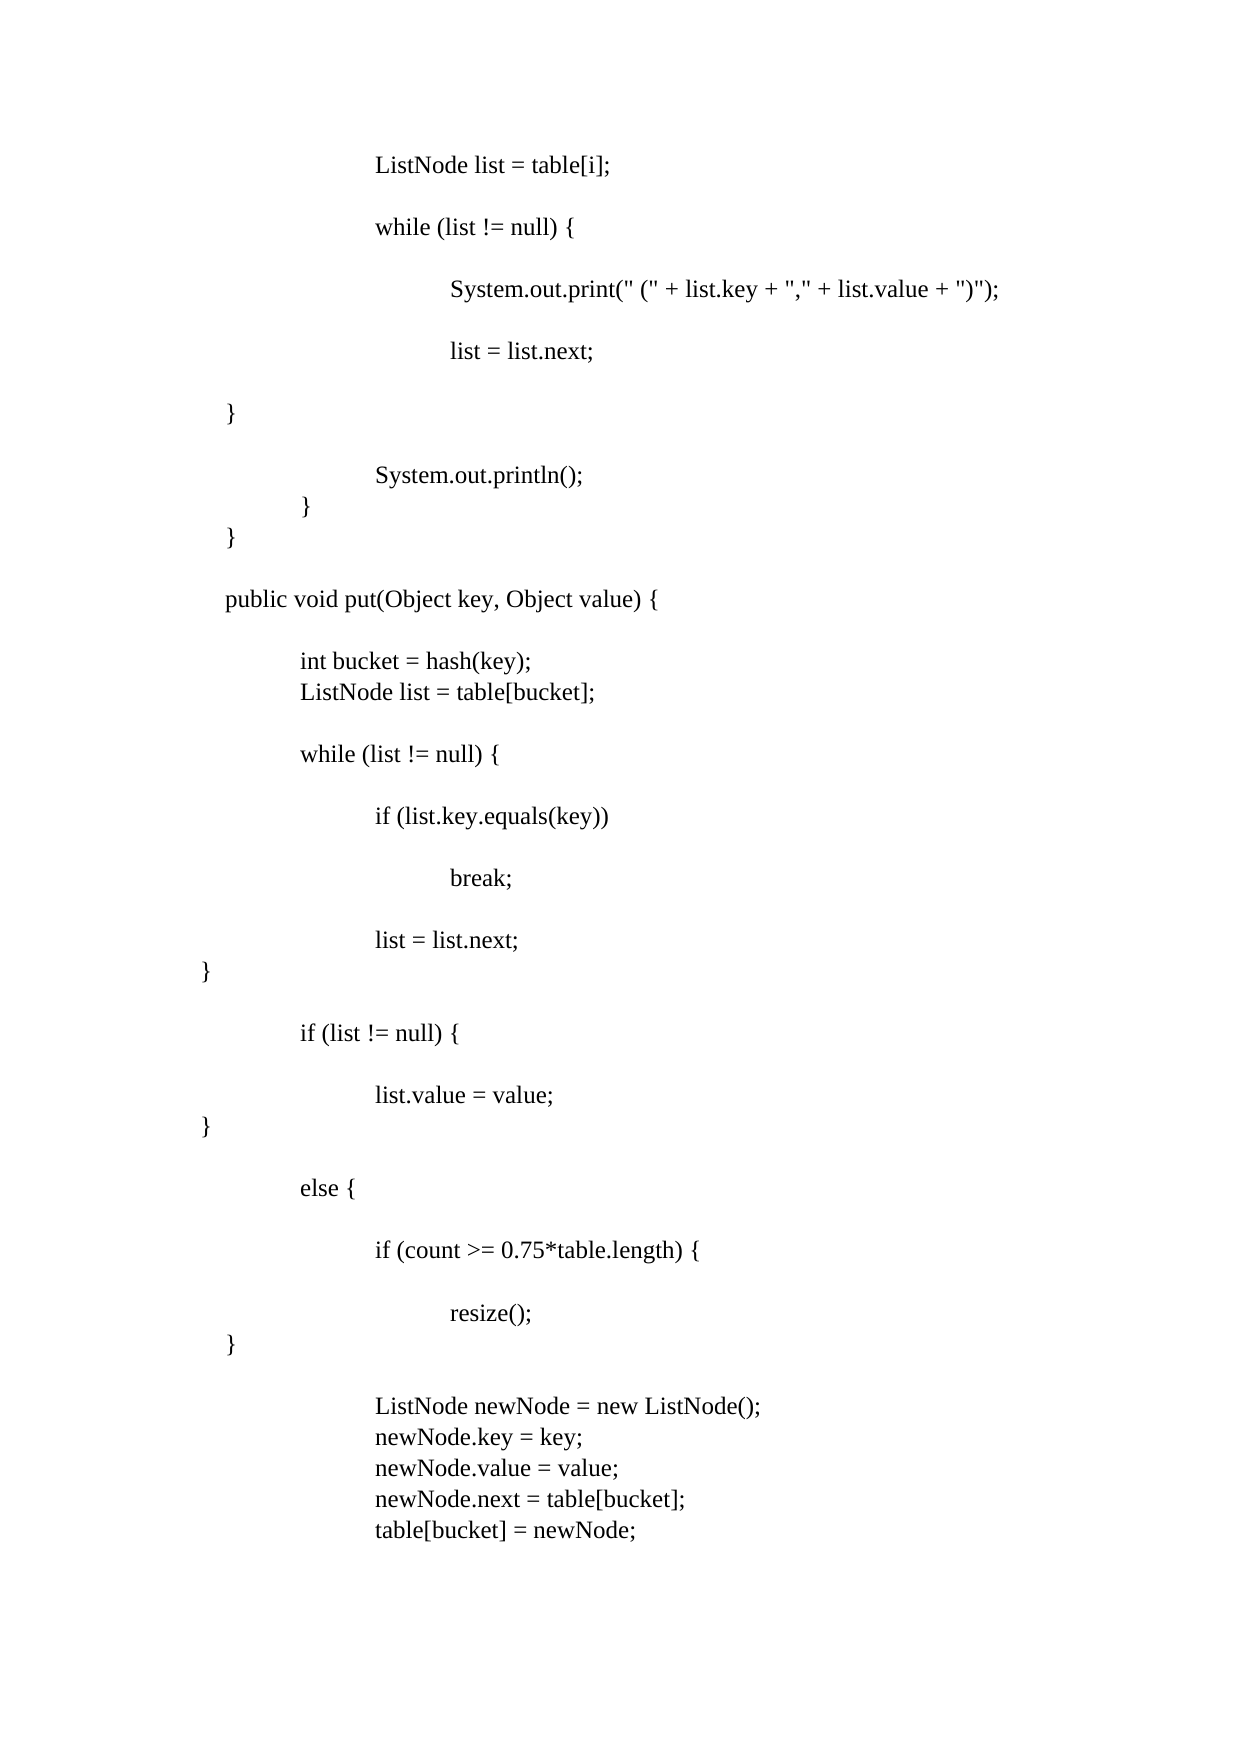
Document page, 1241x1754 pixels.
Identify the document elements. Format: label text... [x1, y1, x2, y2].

text newNode.value = value; [150, 1453, 1090, 1482]
text while (list != null) { [150, 212, 1090, 241]
text break; [150, 863, 1090, 892]
text int bucket = hash(key); [150, 646, 1090, 674]
text list = list.next; [150, 925, 1090, 954]
text System.out.print(" (" + list.key + "," + list.value + ")"); [150, 274, 1090, 303]
text table[bucket] = newNode; [150, 1515, 1090, 1544]
text } [150, 491, 1090, 520]
text System.out.println(); [150, 460, 1090, 489]
text while (list != null) { [150, 739, 1090, 768]
text ListNode list = table[i]; [150, 150, 1090, 179]
text list = list.next; [150, 336, 1090, 365]
text } [150, 398, 1090, 427]
text ListNode list = table[bucket]; [150, 677, 1090, 706]
text public void put(Object key, Object value) { [150, 584, 1090, 613]
text ListNode newNode = new ListNode(); [150, 1391, 1090, 1419]
text } [150, 1111, 1090, 1140]
text if (list.key.equals(key)) [150, 801, 1090, 830]
text } [150, 1329, 1090, 1357]
text } [150, 956, 1090, 985]
text newNode.key = key; [150, 1422, 1090, 1451]
text list.value = value; [150, 1080, 1090, 1109]
text if (count >= 0.75*table.length) { [150, 1236, 1090, 1264]
text resize(); [150, 1298, 1090, 1326]
text if (list != null) { [150, 1018, 1090, 1047]
text } [150, 522, 1090, 551]
text else { [150, 1173, 1090, 1202]
text newNode.next = table[bucket]; [150, 1484, 1090, 1513]
